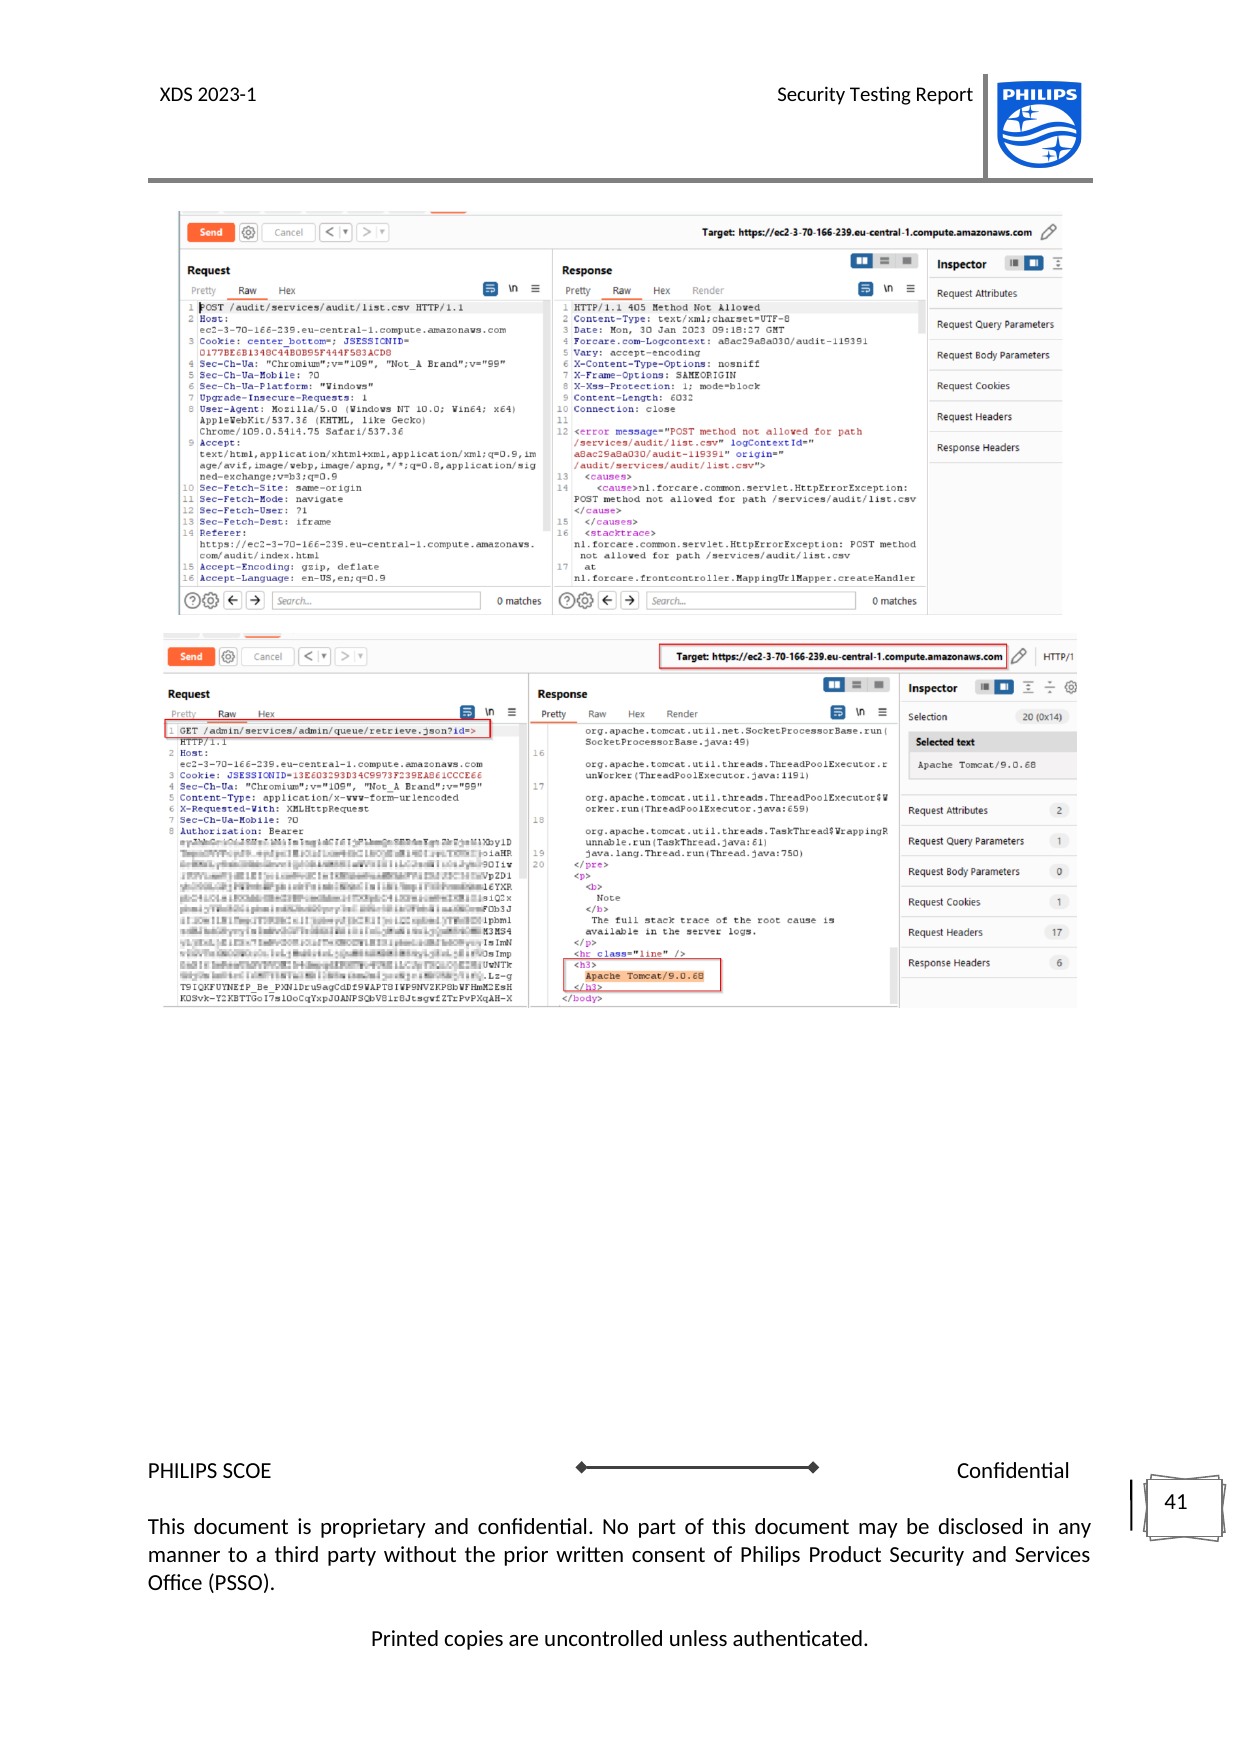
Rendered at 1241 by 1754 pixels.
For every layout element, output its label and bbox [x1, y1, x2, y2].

picture [997, 81, 1082, 168]
picture [163, 633, 1077, 1008]
picture [177, 211, 1063, 615]
